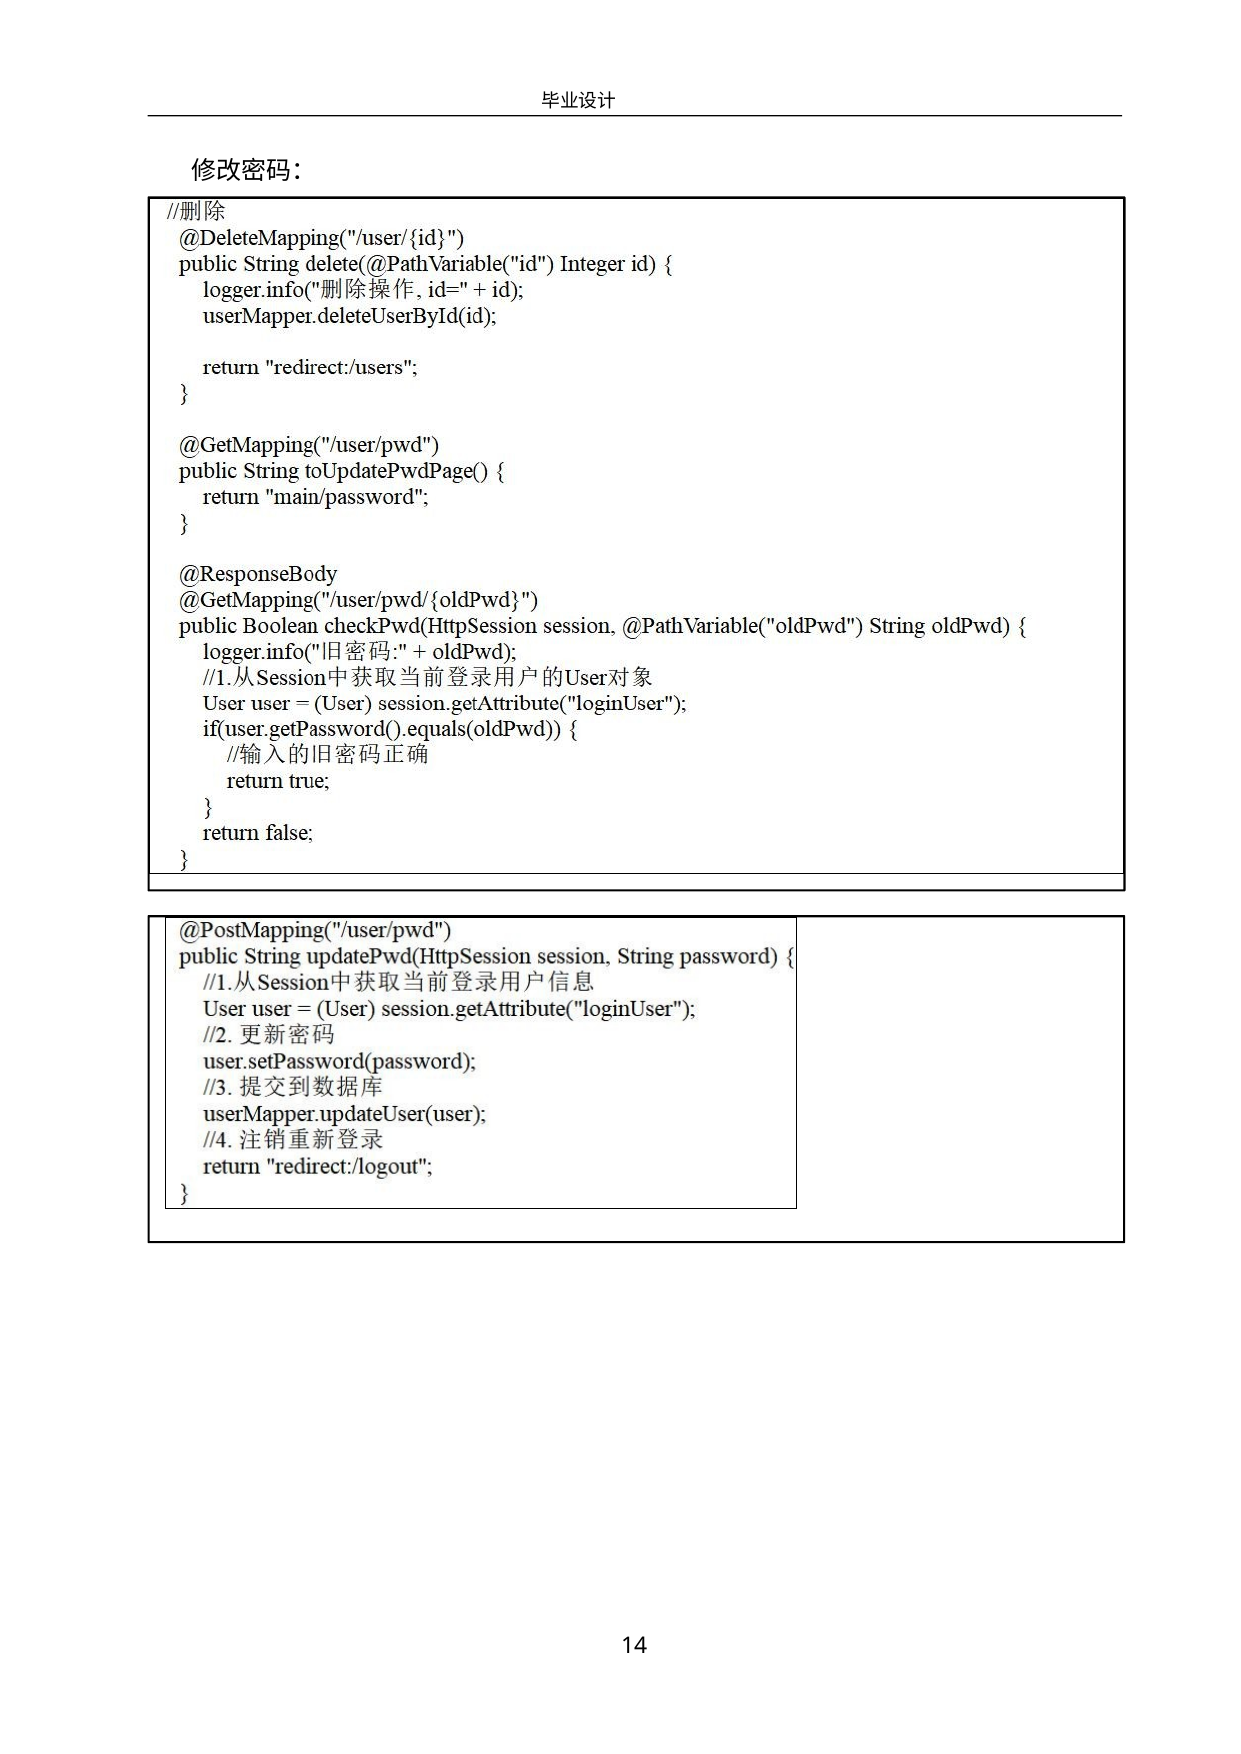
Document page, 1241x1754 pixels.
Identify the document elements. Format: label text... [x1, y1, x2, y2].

picture [150, 199, 1123, 873]
text 修改密码： [191, 150, 1146, 186]
picture [166, 918, 796, 1208]
